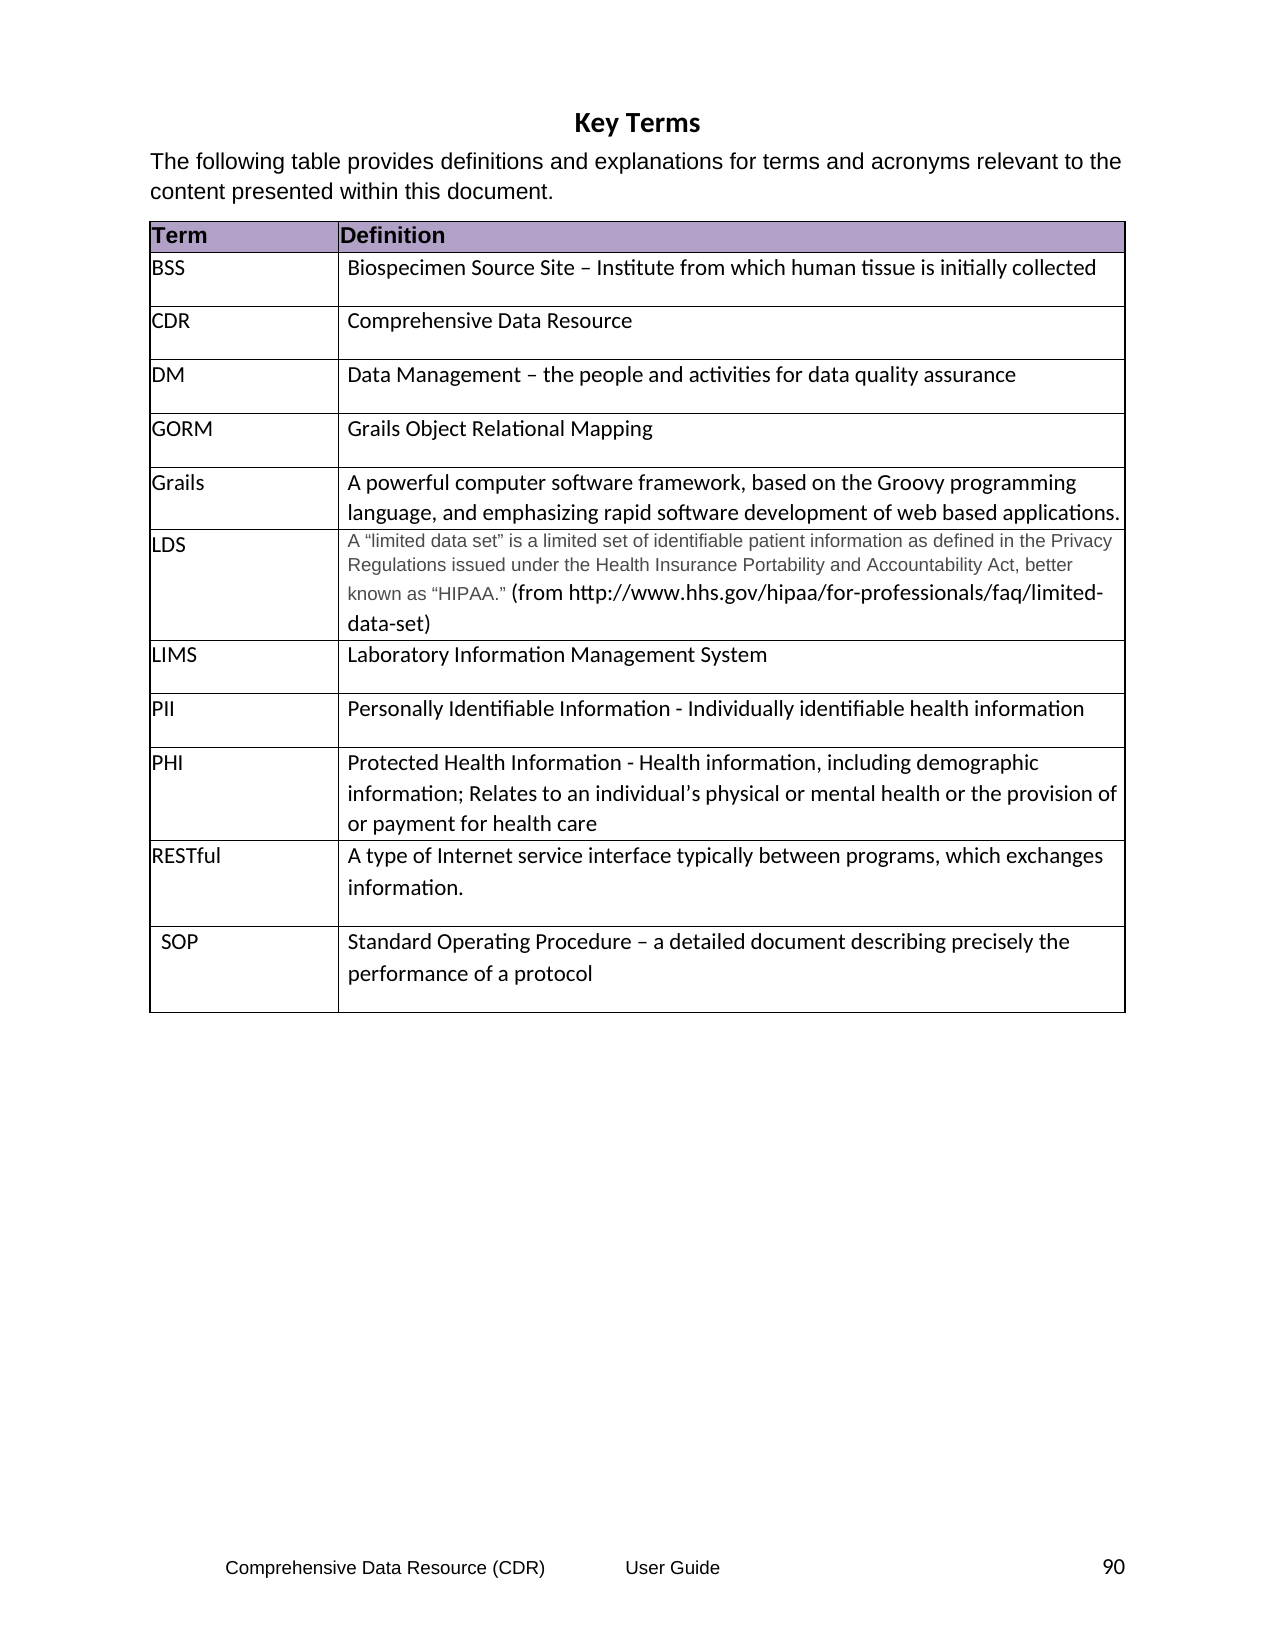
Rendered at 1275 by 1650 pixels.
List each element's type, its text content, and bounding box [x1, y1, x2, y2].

table_cell BSS [151, 253, 338, 306]
table_cell Laboratory Information Management System [339, 641, 1124, 693]
table_cell LDS [151, 530, 338, 639]
table_cell A type of Internet service interface typically between programs, which exchanges information. [339, 841, 1124, 926]
table_cell Data Management – the people and activities for data quality assurance [339, 360, 1124, 413]
table_cell SOP [151, 927, 338, 1012]
table_cell A powerful computer software framework, based on the Groovy programming language, and emphasizing rapid software development of web based applications. [339, 468, 1124, 529]
table_cell LIMS [151, 641, 338, 693]
table_cell PHI [151, 748, 338, 840]
table_cell PII [151, 694, 338, 747]
table_cell Standard Operating Procedure – a detailed document describing precisely the performance of a protocol [339, 927, 1124, 1012]
table_header Term [151, 222, 338, 252]
table_cell Biospecimen Source Site – Institute from which human tissue is initially collected [339, 253, 1124, 306]
table_cell RESTful [151, 841, 338, 926]
table_cell GORM [151, 414, 338, 467]
table_cell DM [151, 360, 338, 413]
list Key Terms [150, 104, 1125, 139]
text The following table provides definitions and explanations for terms and acronyms relevant to the content presented within this document. [150, 148, 1125, 204]
table_cell A “limited data set” is a limited set of identifiable patient information as defined in the Privacy Regulations issued under the Health Insurance Portability and Accountability Act, better known as “HIPAA.” (from http://www.hhs.gov/hipaa/for-professionals/faq/limited-data-set) [339, 530, 1124, 639]
table_cell Grails Object Relational Mapping [339, 414, 1124, 467]
table_header Definition [339, 222, 1124, 252]
table_cell Protected Health Information - Health information, including demographic information; Relates to an individual’s physical or mental health or the provision of or payment for health care [339, 748, 1124, 840]
table_cell Comprehensive Data Resource [339, 307, 1124, 359]
table_cell Grails [151, 468, 338, 529]
table_cell Personally Identifiable Information - Individually identifiable health information [339, 694, 1124, 747]
table_cell CDR [151, 307, 338, 359]
